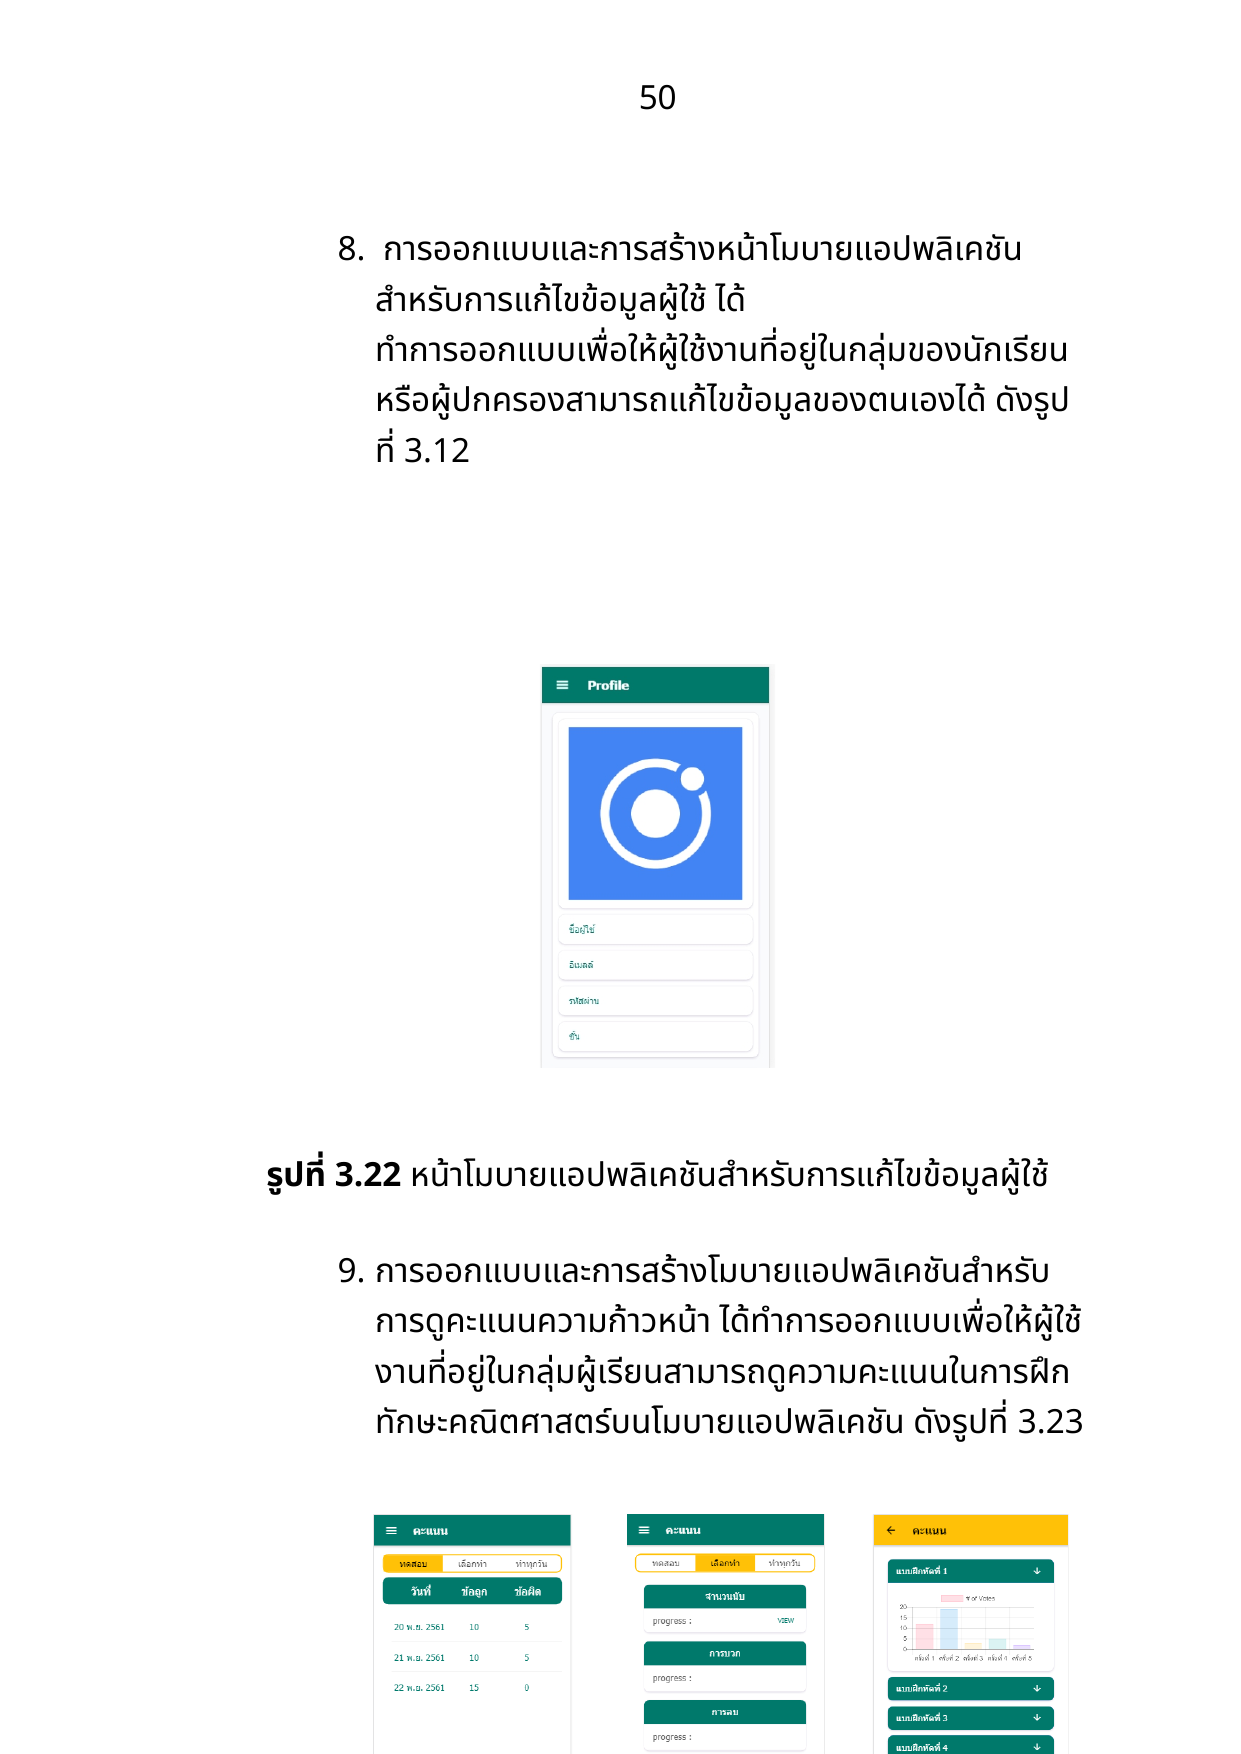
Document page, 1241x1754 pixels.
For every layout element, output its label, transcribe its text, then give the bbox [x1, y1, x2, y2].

text 8. การออกแบบและการสร้างหน้าโมบายแอปพลิเคชันสำหรับการแก้ไขข้อมูลผู้ใช้ ได้ [337, 225, 1090, 326]
picture [627, 1514, 825, 1754]
picture [872, 1514, 1069, 1754]
picture [539, 664, 776, 1068]
list การออกแบบและการสร้างโมบายแอปพลิเคชันสำหรับการดูคะแนนความก้าวหน้า ได้ทำการออกแบบเพื่อให้ผู้ใช้งานที่อยู่ในกลุ่มผู้เรียนสามารถดูความคะแนนในการฝึกทักษะคณิตศาสตร์บนโมบายแอปพลิเคชัน ดังรูปที่ 3.23 [337, 1247, 1090, 1449]
text รูปที่ 3.22 หน้าโมบายแอปพลิเคชันสำหรับการแก้ไขข้อมูลผู้ใช้ [225, 1151, 1090, 1201]
picture [373, 1514, 573, 1754]
text ทำการออกแบบเพื่อให้ผู้ใช้งานที่อยู่ในกลุ่มของนักเรียนหรือผู้ปกครองสามารถแก้ไขข้อมูลของตนเองได้ ดังรูปที่ 3.12 [375, 326, 1090, 477]
